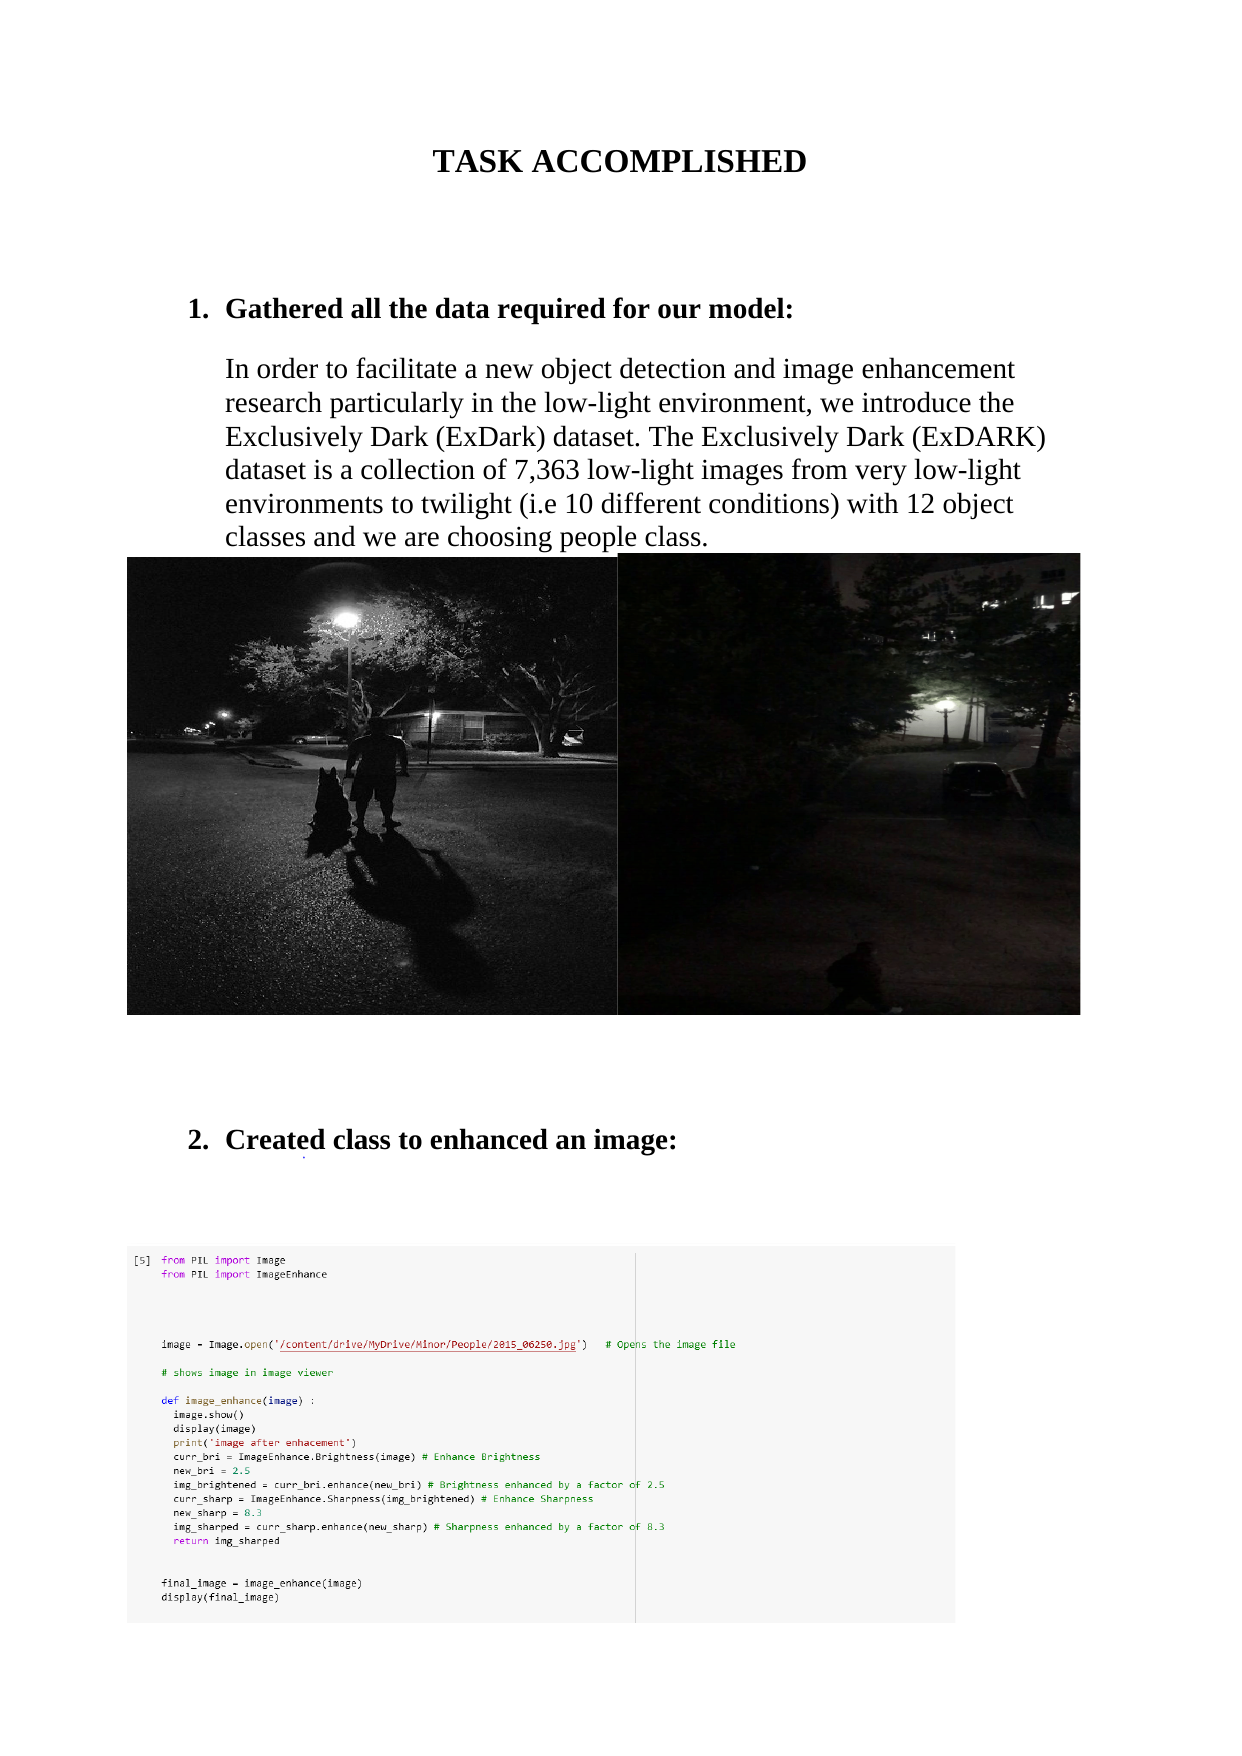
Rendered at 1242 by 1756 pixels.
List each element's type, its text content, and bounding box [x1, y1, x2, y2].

text In order to facilitate a new object detection and image enhancement research particularly in the low-light environment, we introduce the Exclusively Dark (ExDark) dataset. The Exclusively Dark (ExDARK) dataset is a collection of 7,363 low-light images from very low-light environments to twilight (i.e 10 different conditions) with 12 object classes and we are choosing people class. [225, 352, 1086, 553]
subtitle Created class to enhanced an image: [187, 1122, 1112, 1155]
subtitle Gathered all the data required for our model: [187, 291, 1112, 325]
picture [127, 1156, 956, 1623]
picture [127, 553, 1081, 1015]
subtitle TASK ACCOMPLISHED [127, 141, 1112, 180]
